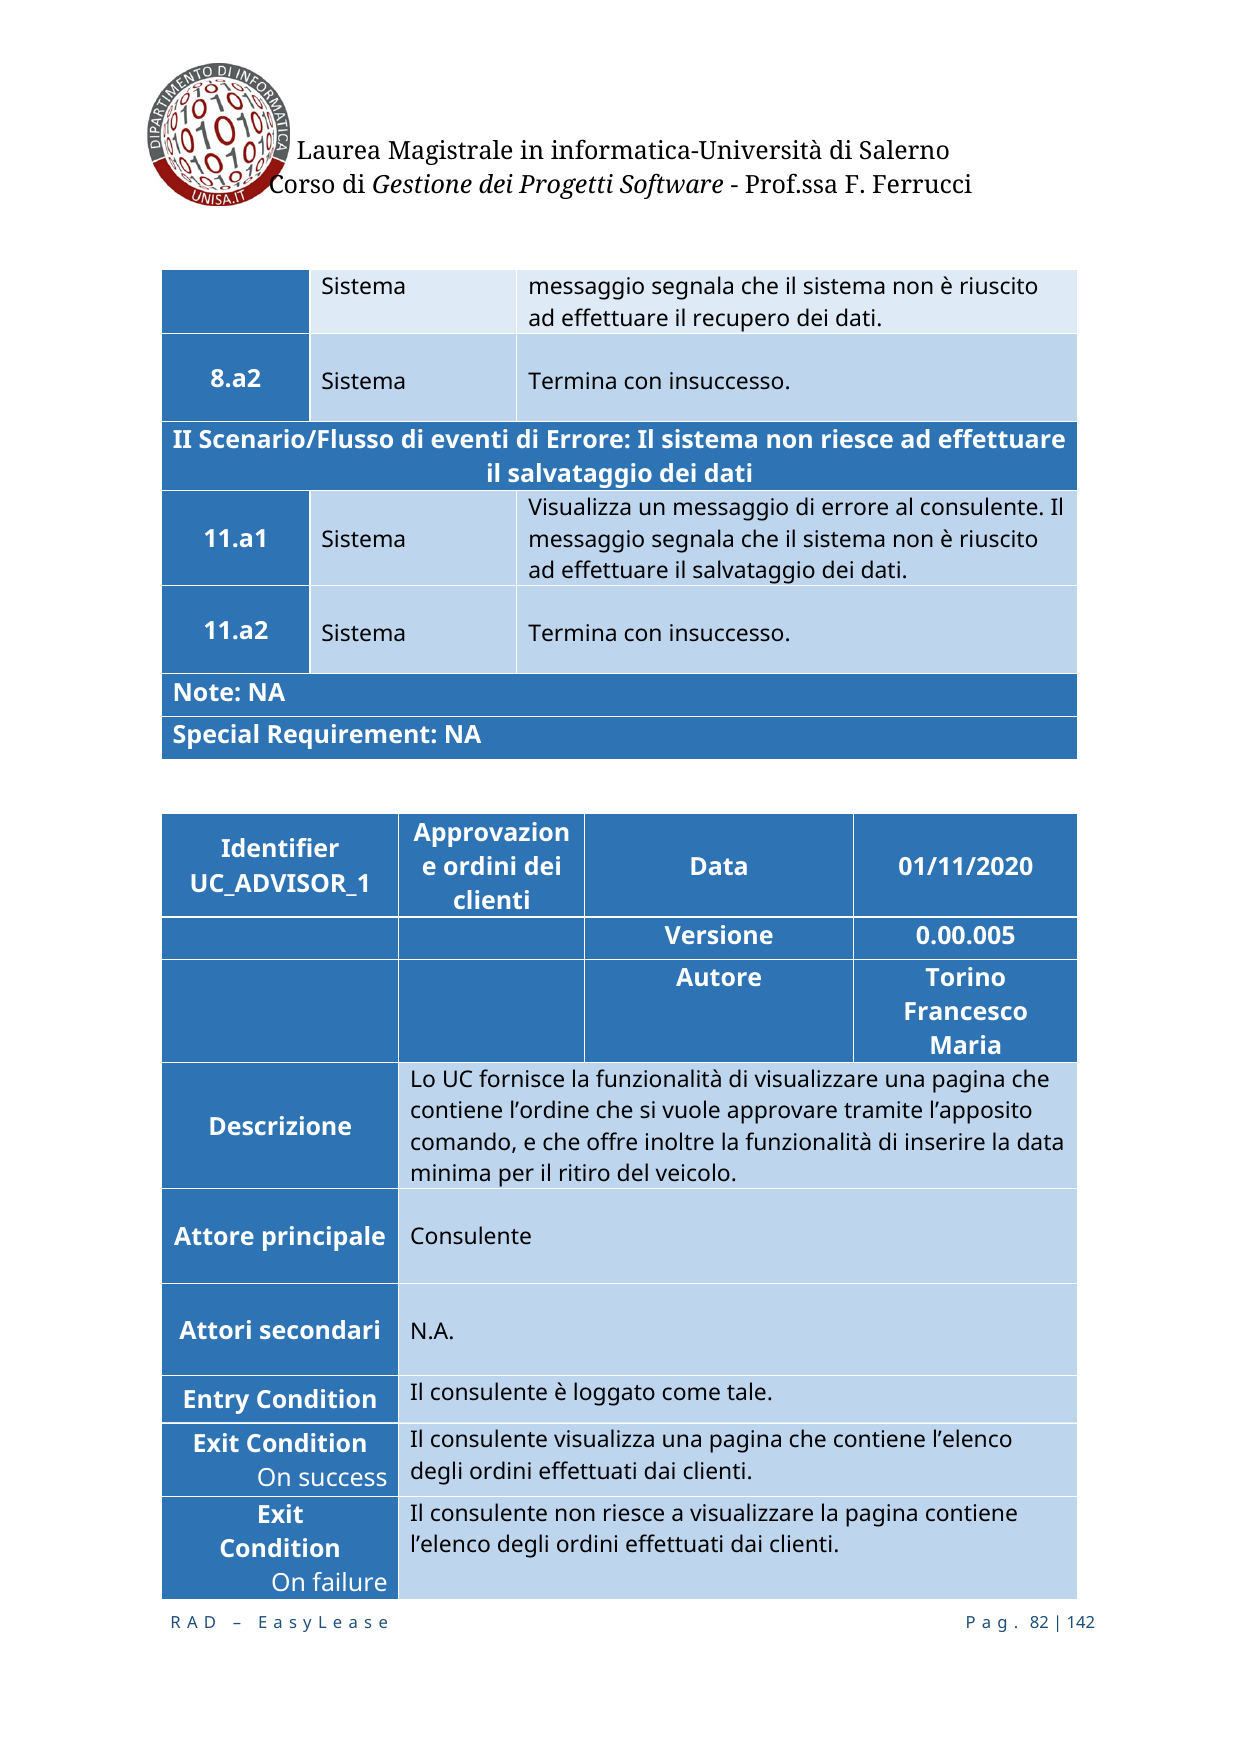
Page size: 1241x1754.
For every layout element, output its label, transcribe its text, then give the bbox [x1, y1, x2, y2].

table_cell 8.a1 [162, 270, 309, 333]
table_cell Note: NA [162, 674, 1077, 716]
table_cell Sistema [311, 334, 516, 421]
table_header 01/11/2020 [854, 814, 1077, 916]
table_cell Versione [585, 918, 853, 959]
table_cell 8.a2 [162, 334, 309, 421]
table_cell Il consulente visualizza una pagina che contiene l’elenco degli ordini effettuati dai clienti. [399, 1424, 1077, 1496]
table_cell [399, 960, 584, 1062]
table_cell II Scenario/Flusso di eventi di Errore: Il sistema non riesce ad effettuare il salvataggio dei dati [162, 422, 1077, 490]
table_cell Il consulente è loggato come tale. [399, 1376, 1077, 1422]
table_cell Sistema [311, 491, 516, 585]
table_cell Attori secondari [162, 1284, 398, 1375]
table_cell Torino Francesco Maria [854, 960, 1077, 1062]
table_cell N.A. [399, 1284, 1077, 1375]
table_cell Termina con insuccesso. [517, 586, 1077, 673]
table_cell Termina con insuccesso. [517, 334, 1077, 421]
table_cell 0.00.005 [854, 918, 1077, 959]
table_cell 11.a1 [162, 491, 309, 585]
table_cell Il consulente non riesce a visualizzare la pagina contiene l’elenco degli ordini effettuati dai clienti. [399, 1497, 1077, 1599]
table_cell Sistema [311, 270, 516, 333]
table_cell [162, 918, 398, 959]
table_cell Attore principale [162, 1189, 398, 1283]
table_cell Exit Condition On success [162, 1424, 398, 1496]
table_cell Autore [585, 960, 853, 1062]
table_cell 11.a2 [162, 586, 309, 673]
table_header Data [585, 814, 853, 916]
table_cell Special Requirement: NA [162, 717, 1077, 759]
table_cell Entry Condition [162, 1376, 398, 1422]
table_header Identifier UC_ADVISOR_1 [162, 814, 398, 916]
table_cell [162, 960, 398, 1062]
table_cell Consulente [399, 1189, 1077, 1283]
table_header Approvazione ordini dei clienti [399, 814, 584, 916]
table_cell Exit Condition On failure [162, 1497, 398, 1599]
table_cell Visualizza un messaggio di errore al consulente. Il messaggio segnala che il sistema non è riuscito ad effettuare il recupero dei dati. [517, 270, 1077, 333]
table_cell [399, 918, 584, 959]
table_cell Visualizza un messaggio di errore al consulente. Il messaggio segnala che il sistema non è riuscito ad effettuare il salvataggio dei dati. [517, 491, 1077, 585]
picture [147, 63, 290, 206]
table_cell Lo UC fornisce la funzionalità di visualizzare una pagina che contiene l’ordine che si vuole approvare tramite l’apposito comando, e che offre inoltre la funzionalità di inserire la data minima per il ritiro del veicolo. [399, 1063, 1077, 1188]
table_cell Descrizione [162, 1063, 398, 1188]
table_cell Sistema [311, 586, 516, 673]
